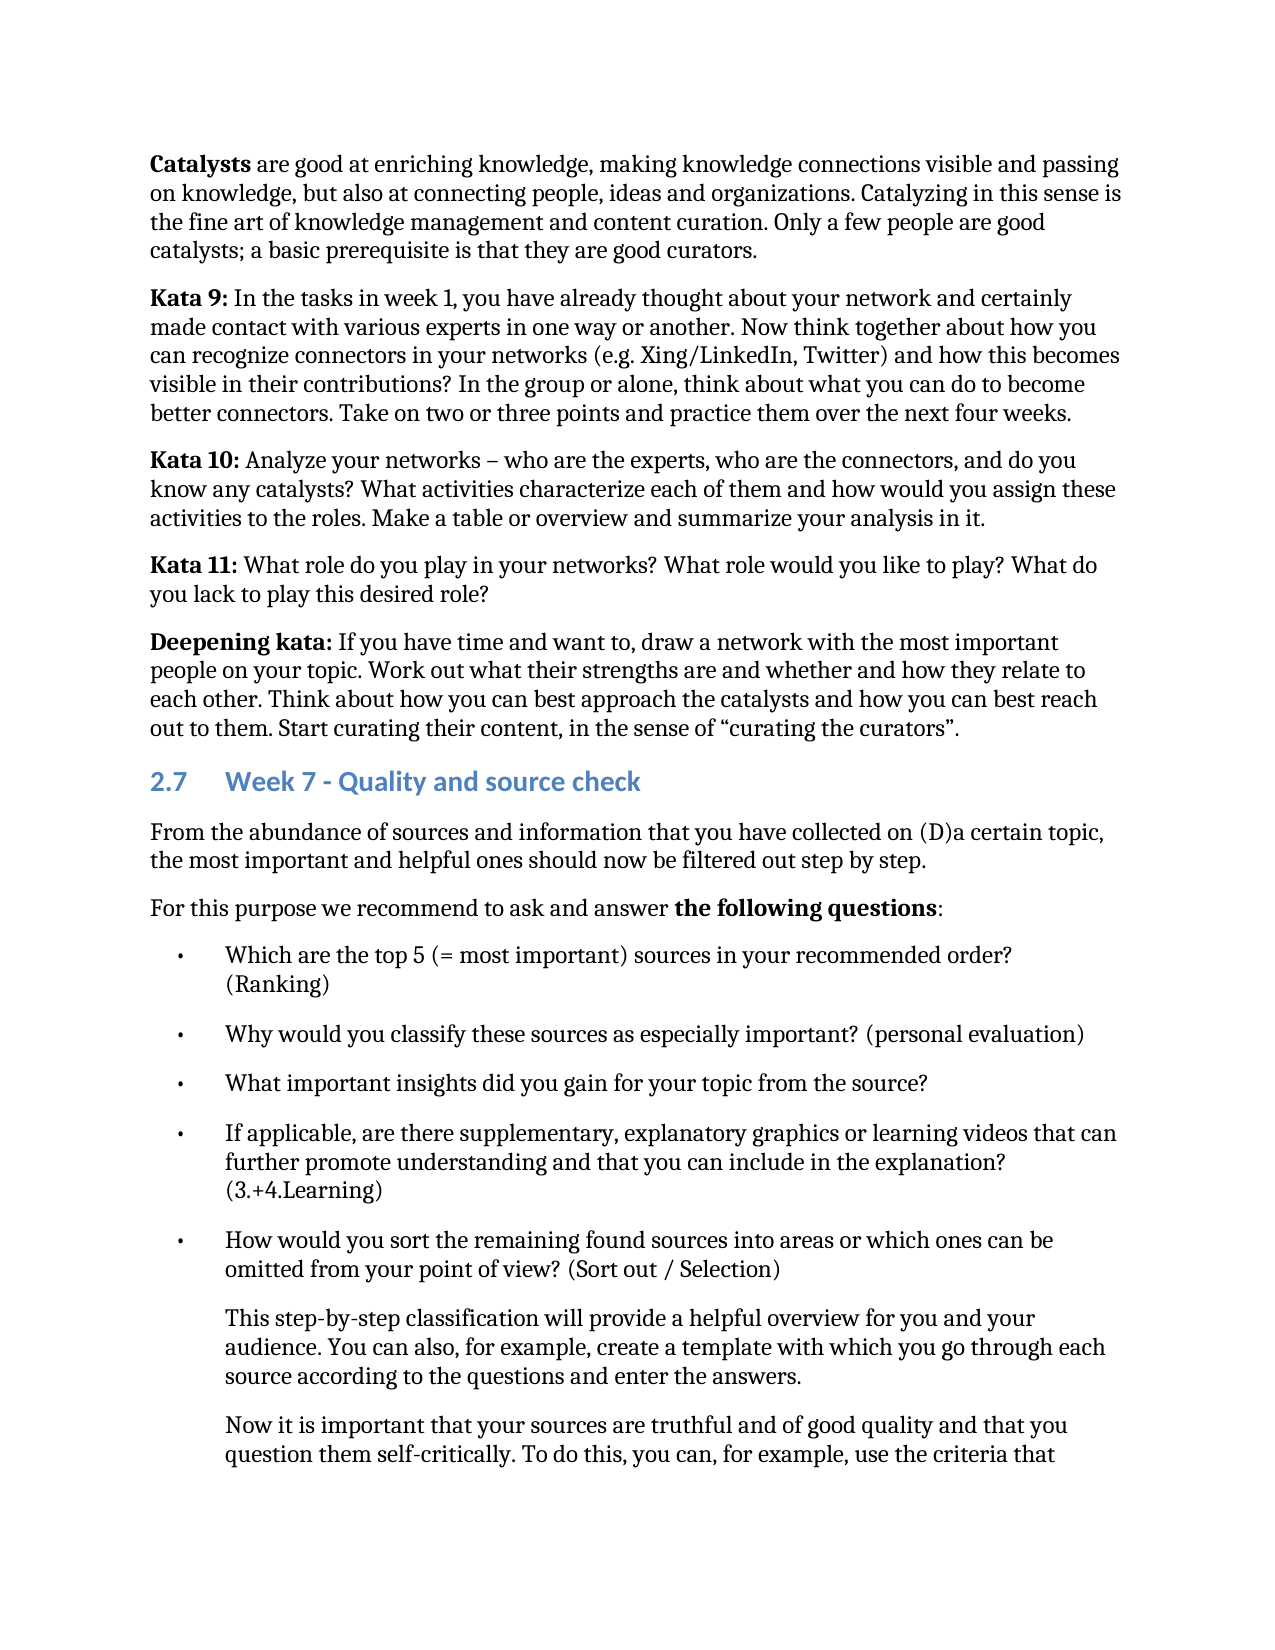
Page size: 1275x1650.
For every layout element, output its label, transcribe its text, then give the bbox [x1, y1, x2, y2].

subtitle 2.7 Week 7 - Quality and source check [150, 763, 1125, 799]
list This step-by-step classification will provide a helpful overview for you and your audience. You can also, for example, create a template with which you go through each source according to the questions and enter the answers. [175, 1304, 1125, 1391]
list How would you sort the remaining found sources into areas or which ones can be omitted from your point of view? (Sort out / Selection) [175, 1226, 1125, 1283]
list What important insights did you gain for your topic from the source? [175, 1069, 1125, 1098]
text Kata 11: What role do you play in your networks? What role would you like to play? What do you lack to play this desired role? [150, 551, 1125, 609]
list Which are the top 5 (= most important) sources in your recommended order? (Ranking) [175, 941, 1125, 999]
list Why would you classify these sources as especially important? (personal evaluation) [175, 1020, 1125, 1048]
text For this purpose we recommend to ask and answer the following questions: [150, 894, 1125, 923]
text Catalysts are good at enriching knowledge, making knowledge connections visible and passing on knowledge, but also at connecting people, ideas and organizations. Catalyzing in this sense is the fine art of knowledge management and content curation. Only a few people are good catalysts; a basic prerequisite is that they are good curators. [150, 150, 1125, 265]
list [175, 1411, 1125, 1469]
text From the abundance of sources and information that you have collected on (D)a certain topic, the most important and helpful ones should now be filtered out step by step. [150, 818, 1125, 875]
text Deepening kata: If you have time and want to, draw a network with the most important people on your topic. Work out what their strengths are and whether and how they relate to each other. Think about how you can best approach the catalysts and how you can best reach out to them. Start curating their content, in the sense of “curating the curators”. [150, 627, 1125, 742]
list If applicable, are there supplementary, explanatory graphics or learning videos that can further promote understanding and that you can include in the explanation? (3.+4.Learning) [175, 1119, 1125, 1205]
text Kata 10: Analyze your networks – who are the experts, who are the connectors, and do you know any catalysts? What activities characterize each of them and how would you assign these activities to the roles. Make a table or overview and summarize your analysis in it. [150, 446, 1125, 532]
text Kata 9: In the tasks in week 1, you have already thought about your network and certainly made contact with various experts in one way or another. Now think together about how you can recognize connectors in your networks (e.g. Xing/LinkedIn, Twitter) and how this becomes visible in their contributions? In the group or alone, think about what you can do to become better connectors. Take on two or three points and practice them over the next four weeks. [150, 284, 1125, 427]
